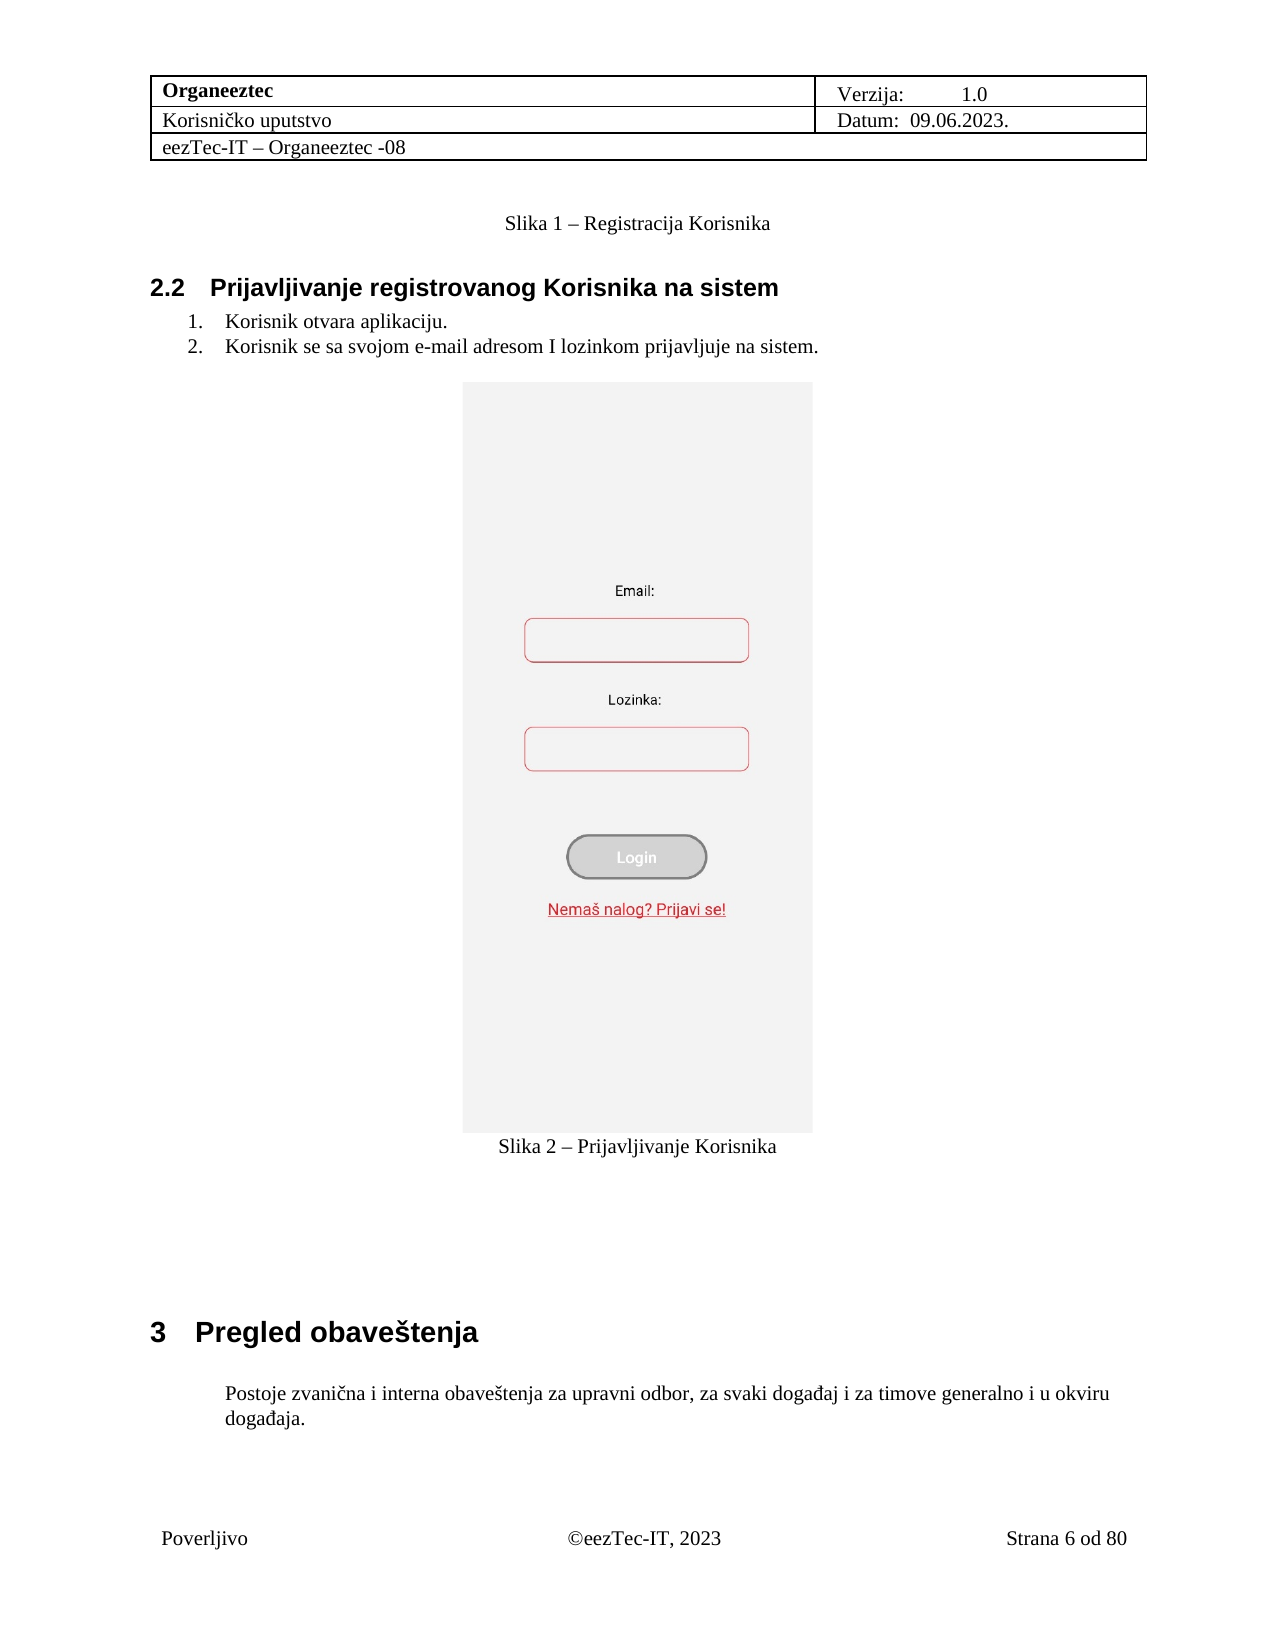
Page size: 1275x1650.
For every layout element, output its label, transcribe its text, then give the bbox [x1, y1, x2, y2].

picture [462, 382, 813, 1133]
subtitle Pregled obaveštenja [150, 1315, 1125, 1349]
list Korisnik se sa svojom e-mail adresom I lozinkom prijavljuje na sistem. [187, 333, 1125, 358]
subtitle Prijavljivanje registrovanog Korisnika na sistem [150, 273, 1125, 302]
text Slika 2 – Prijavljivanje Korisnika [150, 1133, 1125, 1158]
text Slika 1 – Registracija Korisnika [150, 210, 1125, 235]
list Korisnik otvara aplikaciju. [187, 308, 1125, 333]
text Postoje zvanična i interna obaveštenja za upravni odbor, za svaki događaj i za timove generalno i u okviru događaja. [225, 1380, 1125, 1430]
